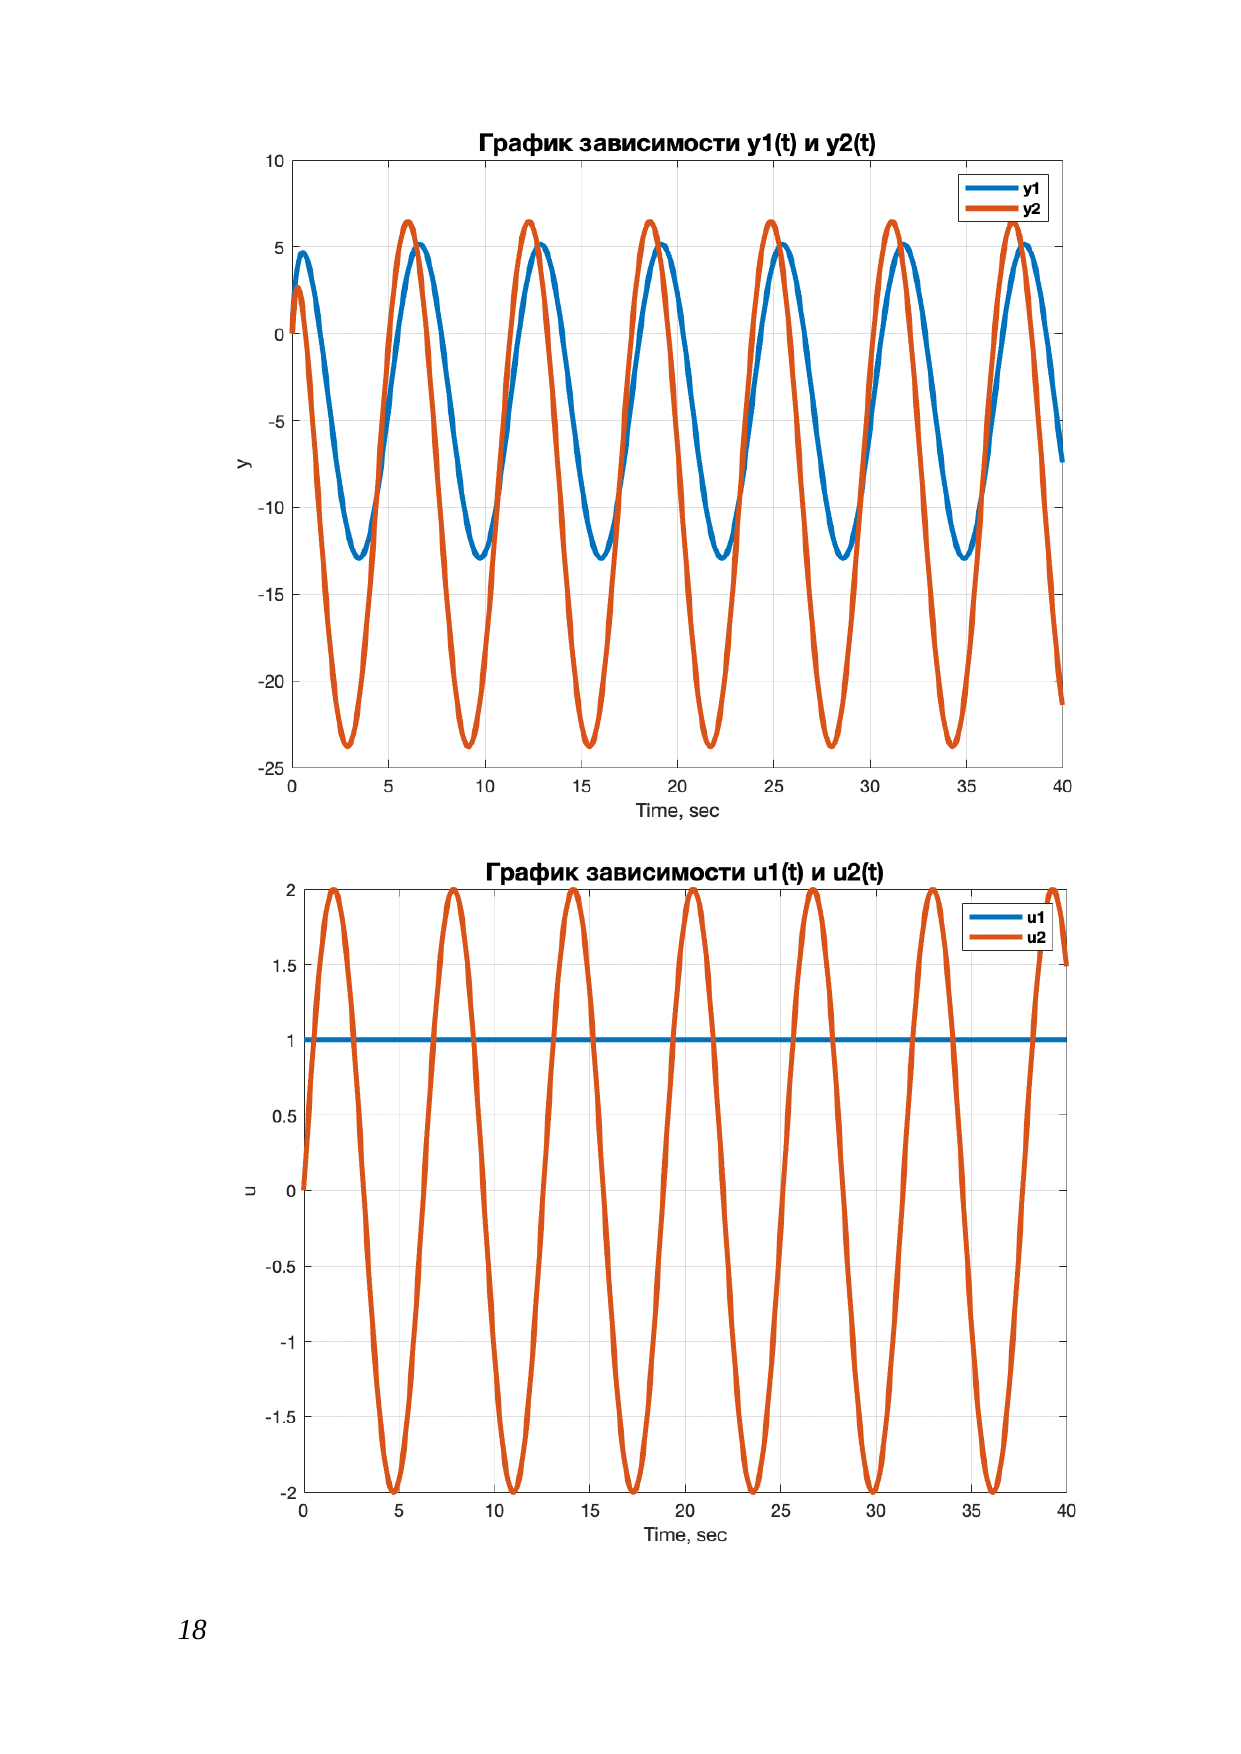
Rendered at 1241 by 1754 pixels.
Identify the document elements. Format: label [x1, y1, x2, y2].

picture [226, 851, 1103, 1555]
picture [219, 118, 1109, 838]
